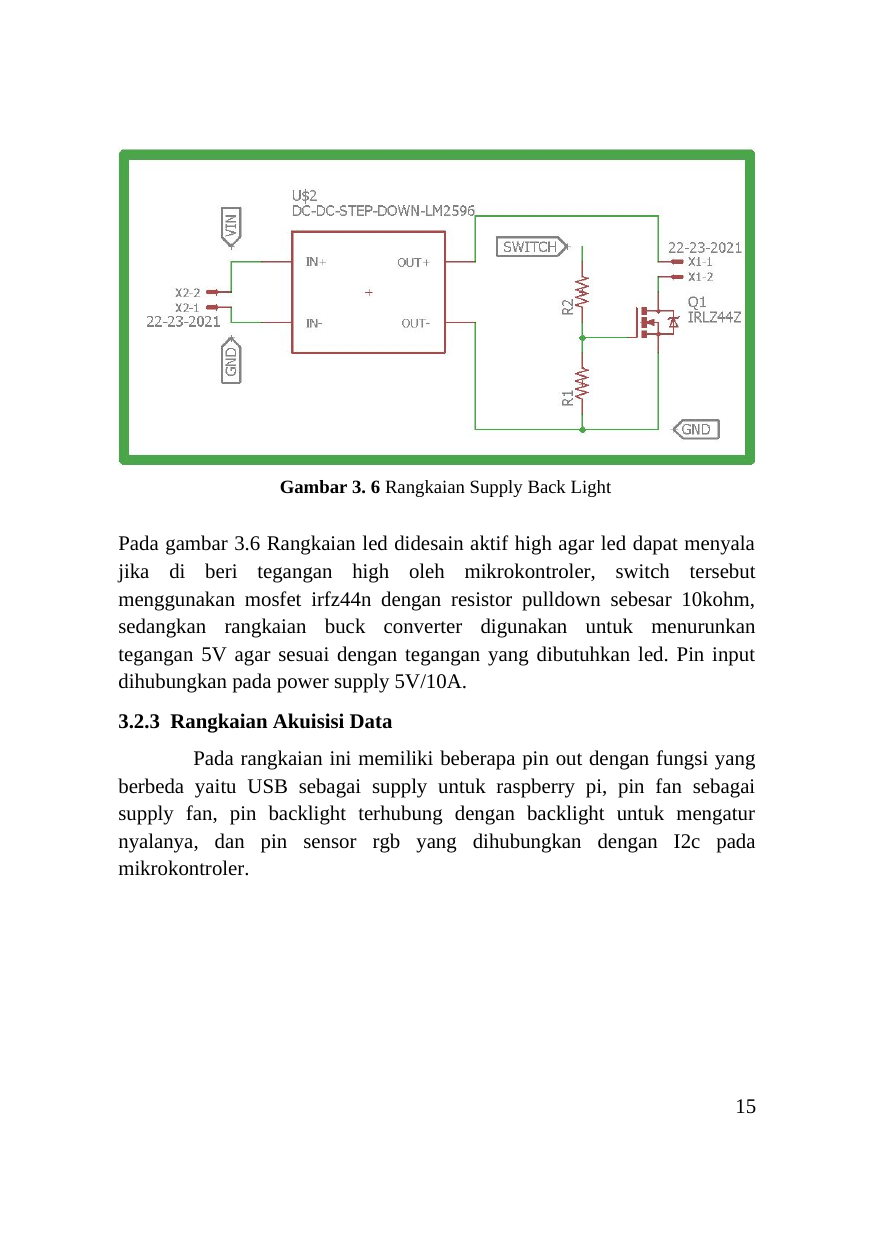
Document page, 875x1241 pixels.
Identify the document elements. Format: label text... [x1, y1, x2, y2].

text Pada rangkaian ini memiliki beberapa pin out dengan fungsi yang berbeda yaitu USB sebagai supply untuk raspberry pi, pin fan sebagai supply fan, pin backlight terhubung dengan backlight untuk mengatur nyalanya, dan pin sensor rgb yang dihubungkan dengan I2c pada mikrokontroler. [118, 746, 756, 880]
text Gambar 3. 6 Rangkaian Supply Back Light [103, 476, 758, 497]
subtitle 3.2.3 Rangkaian Akuisisi Data [118, 709, 756, 733]
text Pada gambar 3.6 Rangkaian led didesain aktif high agar led dapat menyala jika di beri tegangan high oleh mikrokontroler, switch tersebut menggunakan mosfet irfz44n dengan resistor pulldown sebesar 10kohm, sedangkan rangkaian buck converter digunakan untuk menurunkan tegangan 5V agar sesuai dengan tegangan yang dibutuhkan led. Pin input dihubungkan pada power supply 5V/10A. [118, 531, 756, 693]
picture [118, 147, 757, 466]
